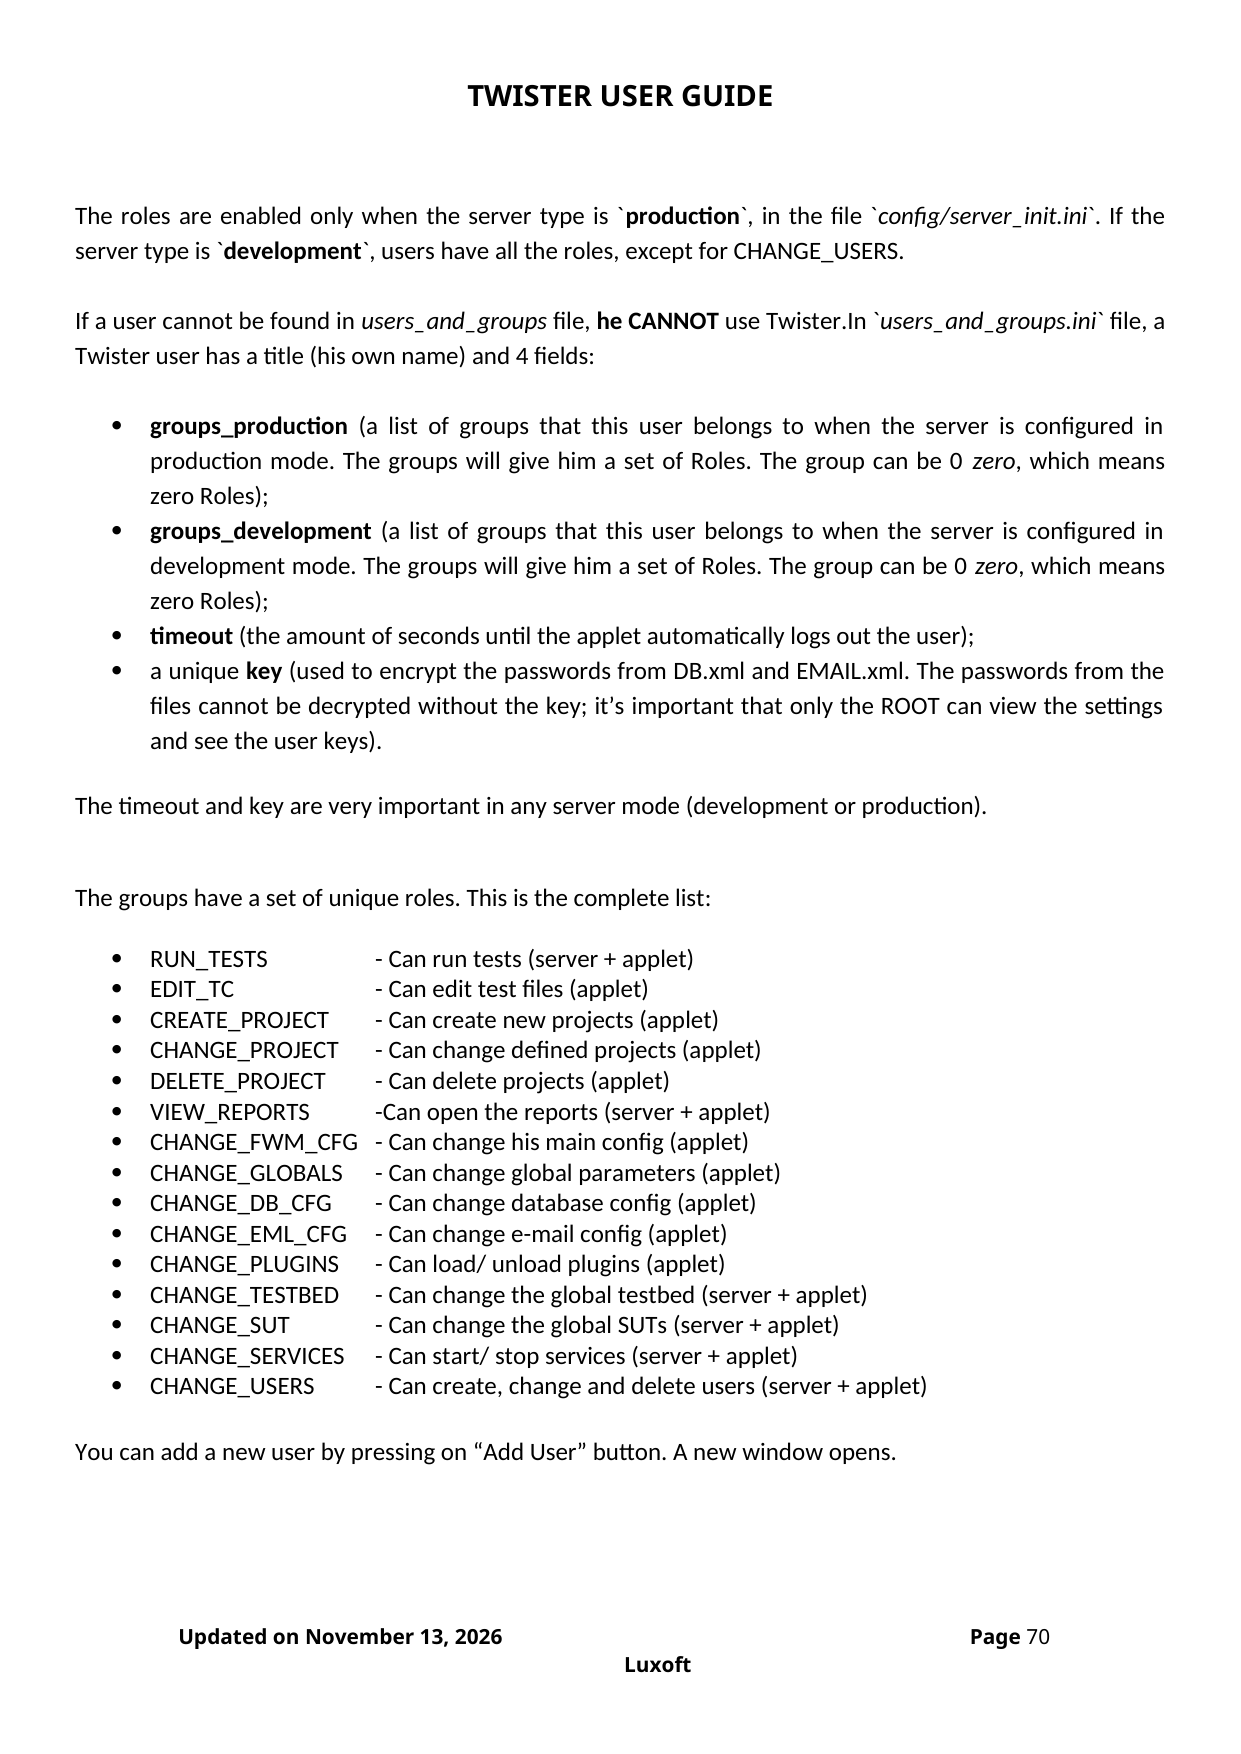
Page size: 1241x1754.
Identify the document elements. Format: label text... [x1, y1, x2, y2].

list CHANGE_FWM_CFG - Can change his main config (applet) [112, 1126, 1165, 1157]
text The timeout and key are very important in any server mode (development or production). [75, 791, 1165, 821]
text The groups have a set of unique roles. This is the complete list: [75, 882, 1165, 913]
list VIEW_REPORTS -Can open the reports (server + applet) [112, 1096, 1165, 1126]
list groups_production (a list of groups that this user belongs to when the server is configured in production mode. The groups will give him a set of Roles. The group can be 0 zero, which means zero Roles); [112, 410, 1165, 511]
text You can add a new user by pressing on “Add User” button. A new window opens. [75, 1436, 1165, 1466]
list DELETE_PROJECT - Can delete projects (applet) [112, 1065, 1165, 1096]
list CHANGE_PROJECT - Can change defined projects (applet) [112, 1035, 1165, 1065]
list EDIT_TC - Can edit test files (applet) [112, 974, 1165, 1004]
list CHANGE_SUT - Can change the global SUTs (server + applet) [112, 1309, 1165, 1340]
list timeout (the amount of seconds until the applet automatically logs out the user); [112, 620, 1165, 651]
text If a user cannot be found in users_and_groups file, he CANNOT use Twister.In `users_and_groups.ini` file, a Twister user has a title (his own name) and 4 fields: [75, 305, 1165, 371]
list groups_development (a list of groups that this user belongs to when the server is configured in development mode. The groups will give him a set of Roles. The group can be 0 zero, which means zero Roles); [112, 515, 1165, 616]
list a unique key (used to encrypt the passwords from DB.xml and EMAIL.xml. The passwords from the files cannot be decrypted without the key; it’s important that only the ROOT can view the settings and see the user keys). [112, 655, 1165, 756]
list RUN_TESTS - Can run tests (server + applet) [112, 943, 1165, 974]
list CHANGE_EML_CFG - Can change e-mail config (applet) [112, 1218, 1165, 1248]
list CREATE_PROJECT - Can create new projects (applet) [112, 1004, 1165, 1035]
list CHANGE_DB_CFG - Can change database config (applet) [112, 1187, 1165, 1218]
list CHANGE_GLOBALS - Can change global parameters (applet) [112, 1157, 1165, 1187]
list CHANGE_SERVICES - Can start/ stop services (server + applet) [112, 1340, 1165, 1370]
list CHANGE_USERS - Can create, change and delete users (server + applet) [112, 1370, 1165, 1401]
text The roles are enabled only when the server type is `production`, in the file `config/server_init.ini`. If the server type is `development`, users have all the roles, except for CHANGE_USERS. [75, 200, 1165, 266]
list CHANGE_PLUGINS - Can load/ unload plugins (applet) [112, 1248, 1165, 1279]
list CHANGE_TESTBED - Can change the global testbed (server + applet) [112, 1279, 1165, 1309]
